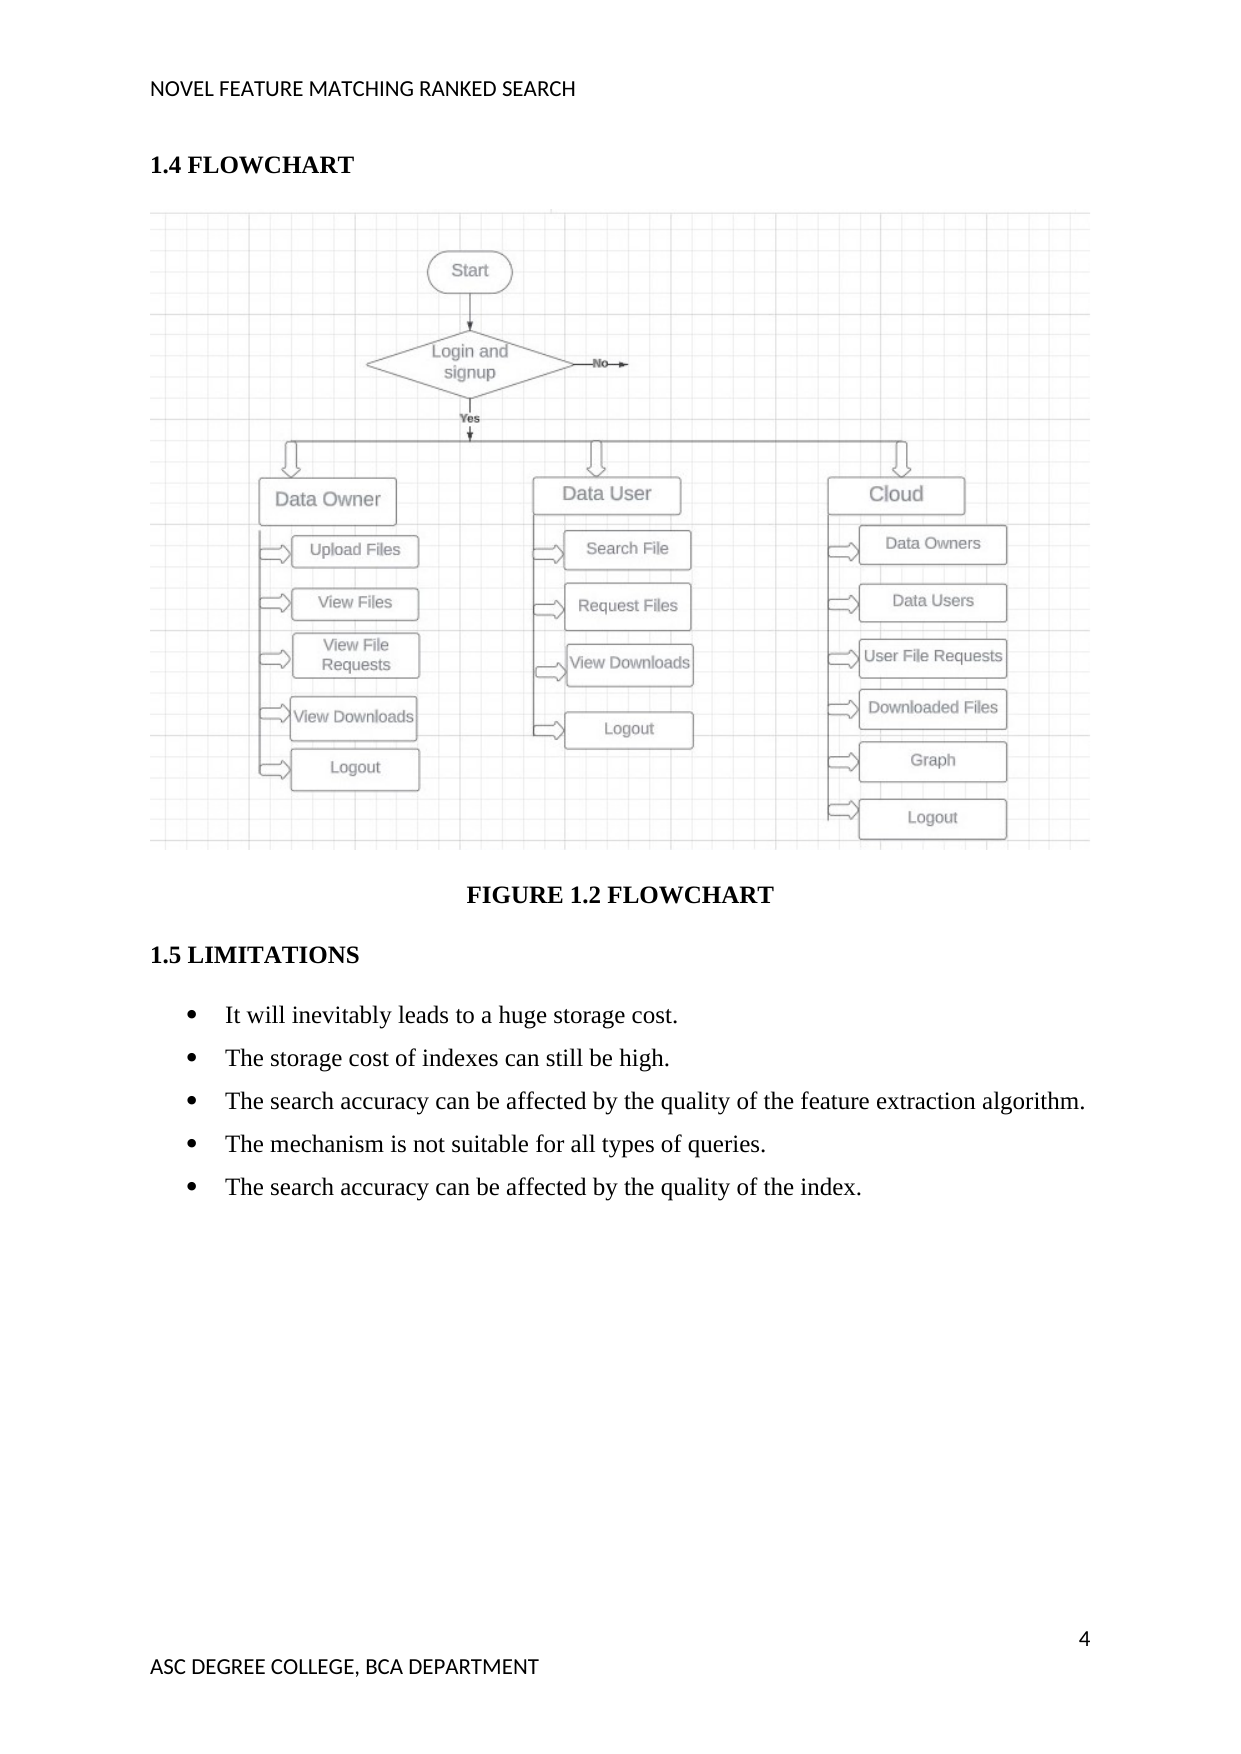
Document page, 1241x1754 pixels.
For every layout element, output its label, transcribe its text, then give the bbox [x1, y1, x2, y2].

text 1.4 FLOWCHART [150, 150, 1090, 179]
list The mechanism is not suitable for all types of queries. [187, 1129, 1090, 1158]
list The search accuracy can be affected by the quality of the feature extraction algorithm. [187, 1086, 1090, 1115]
text 1.5 LIMITATIONS [150, 940, 1090, 969]
text FIGURE 1.2 FLOWCHART [150, 880, 1090, 909]
picture [150, 209, 1091, 850]
list The storage cost of indexes can still be high. [187, 1043, 1090, 1072]
list It will inevitably leads to a huge storage cost. [187, 1000, 1090, 1028]
list The search accuracy can be affected by the quality of the index. [187, 1172, 1090, 1201]
